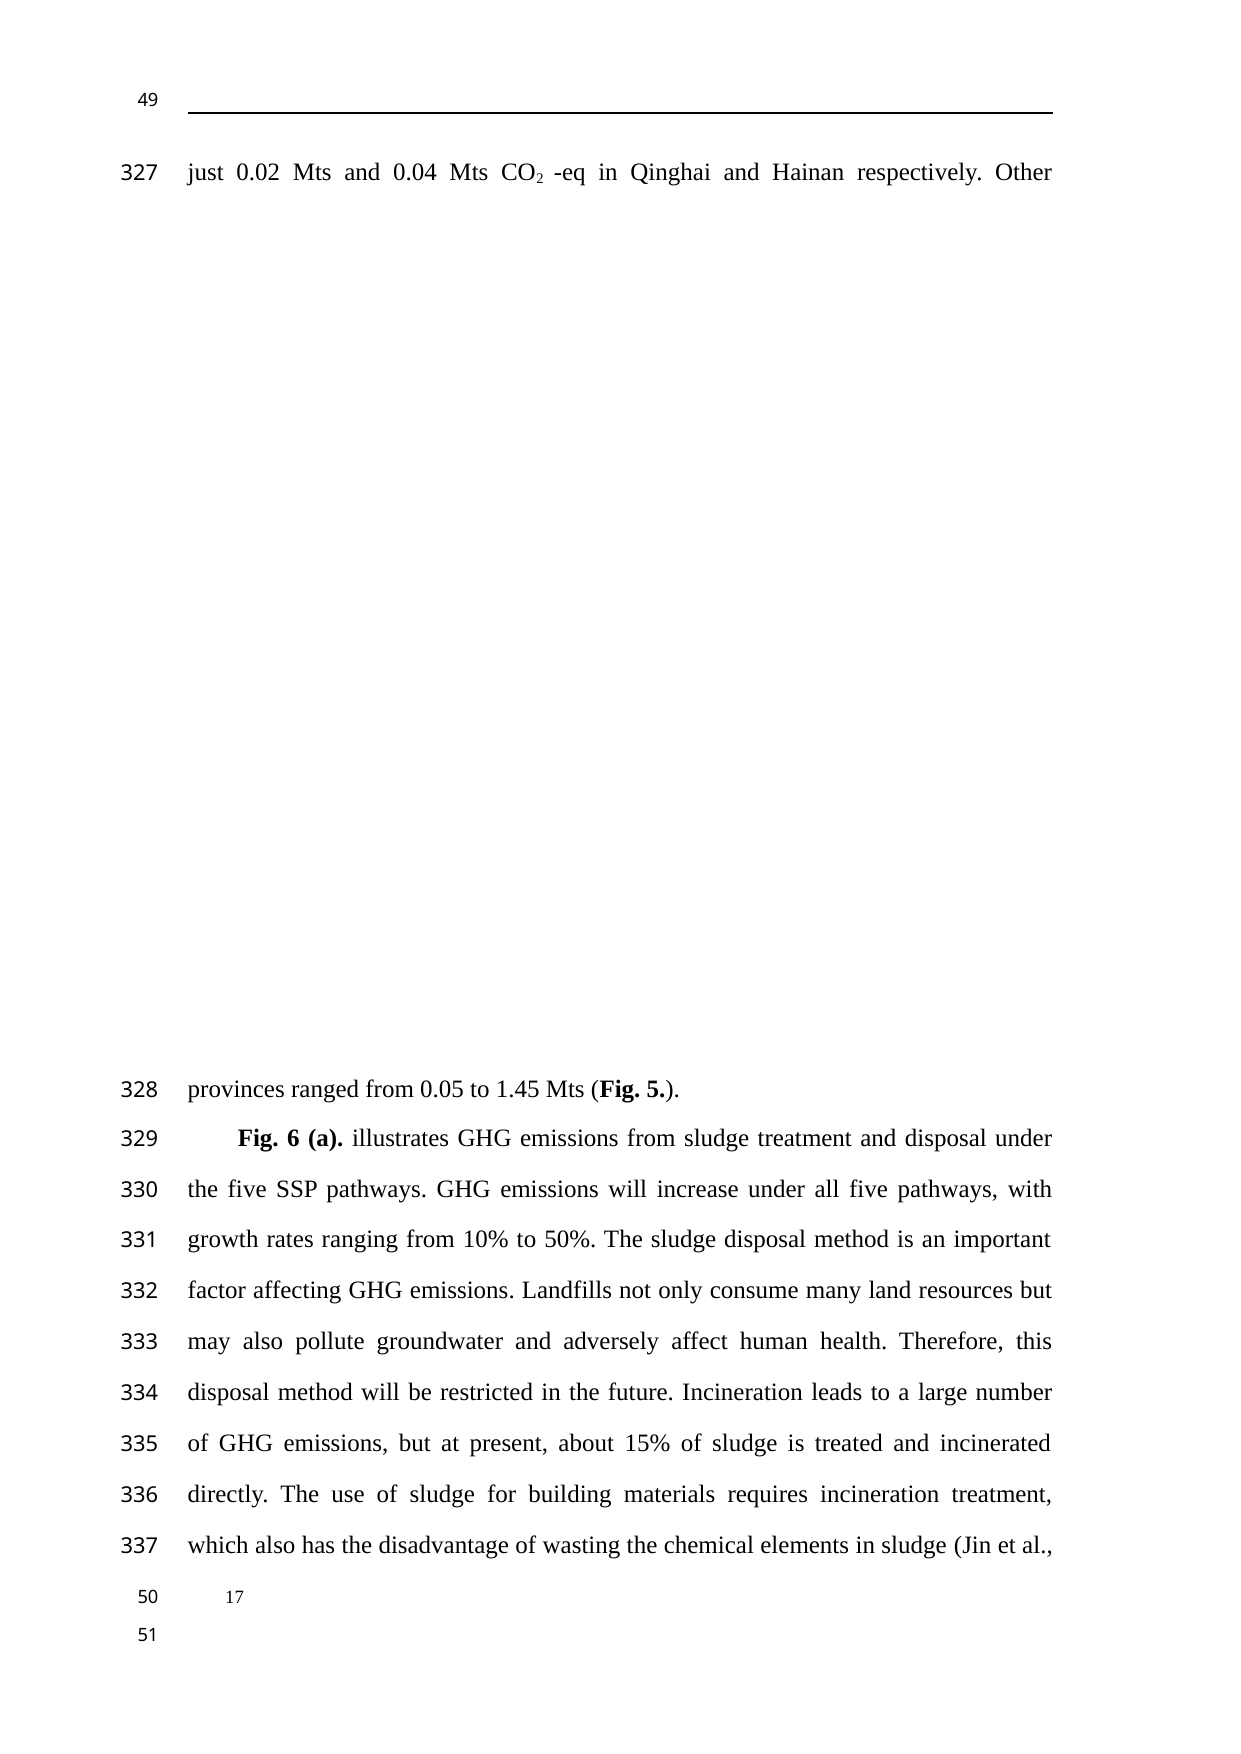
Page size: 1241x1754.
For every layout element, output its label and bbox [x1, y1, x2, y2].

text [187, 1120, 1053, 1562]
text [187, 155, 1053, 1106]
